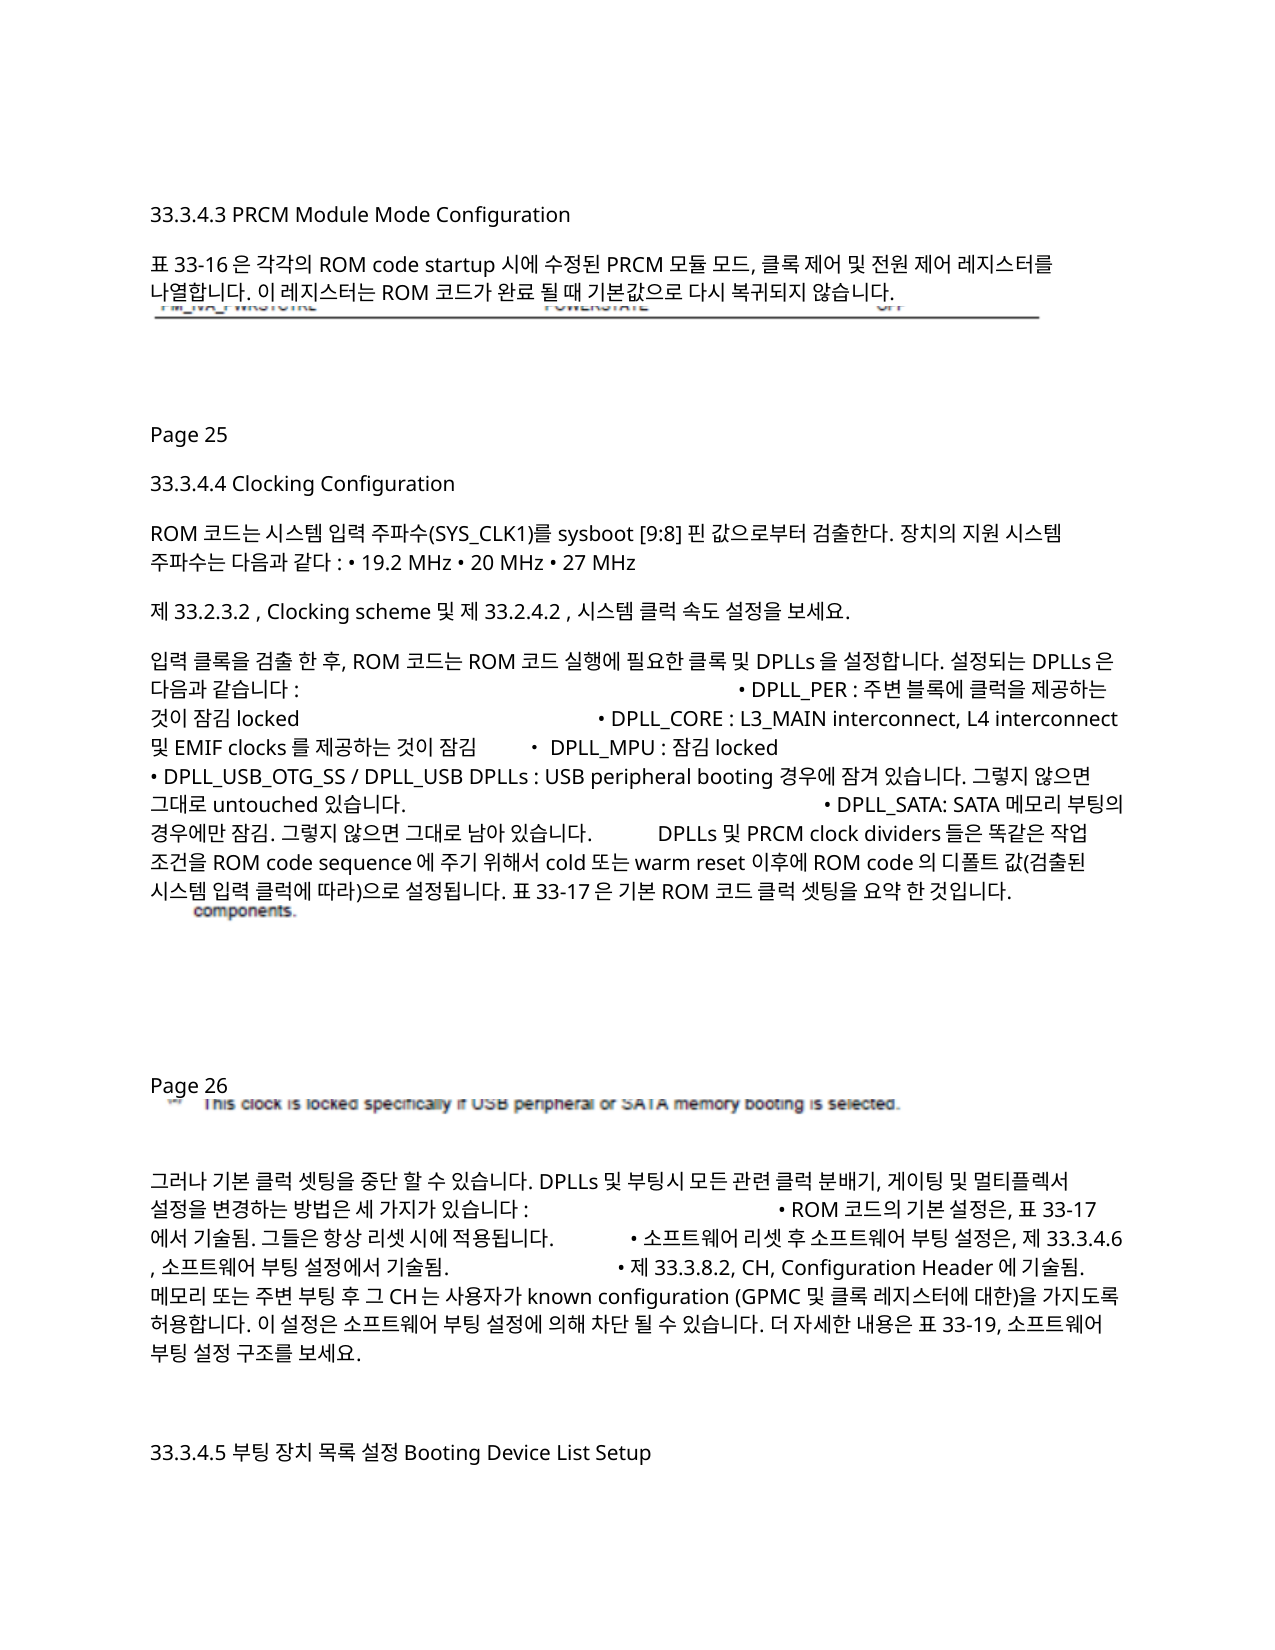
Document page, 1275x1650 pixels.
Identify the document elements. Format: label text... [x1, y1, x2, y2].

text 33.3.4.4 Clocking Configuration [150, 469, 1125, 497]
text ROM 코드는 시스템 입력 주파수(SYS_CLK1)를 sysboot [9:8] 핀 값으로부터 검출한다. 장치의 지원 시스템 주파수는 다음과 같다 : • 19.2 MHz • 20 MHz • 27 MHz [150, 518, 1125, 576]
text 33.3.4.5 부팅 장치 목록 설정 Booting Device List Setup [150, 1438, 1125, 1467]
text 33.3.4.3 PRCM Module Mode Configuration [150, 199, 1125, 228]
text Page 26 [150, 1071, 1125, 1099]
text Page 25 [150, 419, 1125, 448]
text 표 33-16은 각각의 ROM code startup 시에 수정된 PRCM 모듈 모드, 클록 제어 및 전원 제어 레지스터를 나열합니다. 이 레지스터는 ROM 코드가 완료 될 때 기본값으로 다시 복귀되지 않습니다. [150, 249, 1125, 307]
text 그러나 기본 클럭 셋팅을 중단 할 수 있습니다. DPLLs 및 부팅시 모든 관련 클럭 분배기, 게이팅 및 멀티플렉서 설정을 변경하는 방법은 세 가지가 있습니다 : • ROM 코드의 기본 설정은, 표 33-17에서 기술됨. 그들은 항상 리셋 시에 적용됩니다. • 소프트웨어 리셋 후 소프트웨어 부팅 설정은, 제 33.3.4.6 , 소프트웨어 부팅 설정에서 기술됨. • 제 33.3.8.2, CH, Configuration Header에 기술됨. 메모리 또는 주변 부팅 후 그 CH는 사용자가 known configuration (GPMC 및 클록 레지스터에 대한)을 가지도록 허용합니다. 이 설정은 소프트웨어 부팅 설정에 의해 차단 될 수 있습니다. 더 자세한 내용은 표 33-19, 소프트웨어 부팅 설정 구조를 보세요. [150, 1166, 1125, 1367]
text 입력 클록을 검출 한 후, ROM 코드는 ROM 코드 실행에 필요한 클록 및 DPLLs을 설정합니다. 설정되는 DPLLs은 다음과 같습니다 : • DPLL_PER : 주변 블록에 클럭을 제공하는 것이 잠김 locked • DPLL_CORE : L3_MAIN interconnect, L4 interconnect 및 EMIF clocks를 제공하는 것이 잠김 • DPLL_MPU : 잠김 locked • DPLL_USB_OTG_SS / DPLL_USB DPLLs : USB peripheral booting 경우에 잠겨 있습니다. 그렇지 않으면 그대로 untouched 있습니다. • DPLL_SATA: SATA 메모리 부팅의 경우에만 잠김. 그렇지 않으면 그대로 남아 있습니다. DPLLs 및 PRCM clock dividers들은 똑같은 작업 조건을 ROM code sequence에 주기 위해서 cold 또는 warm reset 이후에 ROM code의 디폴트 값(검출된 시스템 입력 클럭에 따라)으로 설정됩니다. 표 33-17은 기본 ROM 코드 클럭 셋팅을 요약 한 것입니다. [150, 646, 1125, 905]
text 제 33.2.3.2 , Clocking scheme 및 제 33.2.4.2 , 시스템 클럭 속도 설정을 보세요. [150, 597, 1125, 625]
